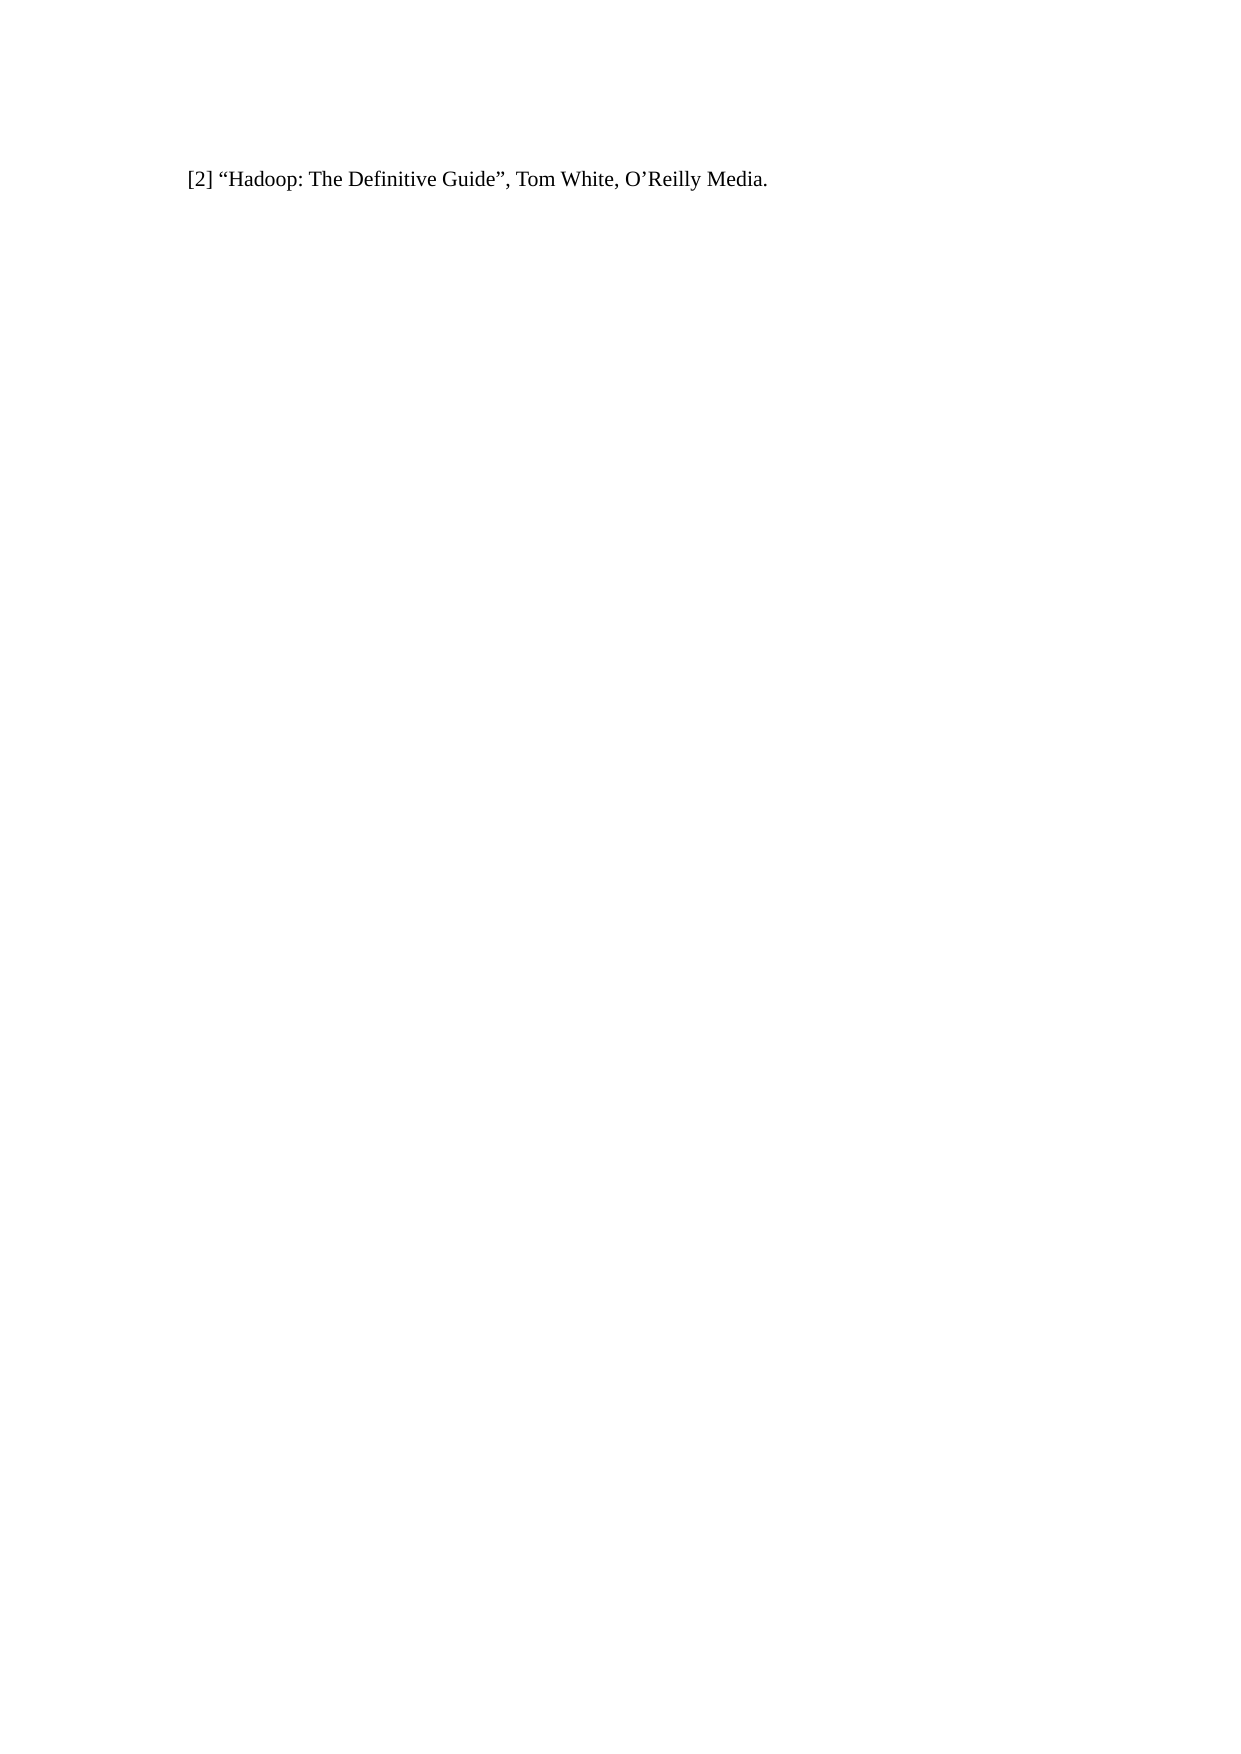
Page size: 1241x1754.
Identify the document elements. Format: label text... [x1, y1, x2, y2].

text [2] “Hadoop: The Definitive Guide”, Tom White, O’Reilly Media. [187, 162, 1053, 194]
